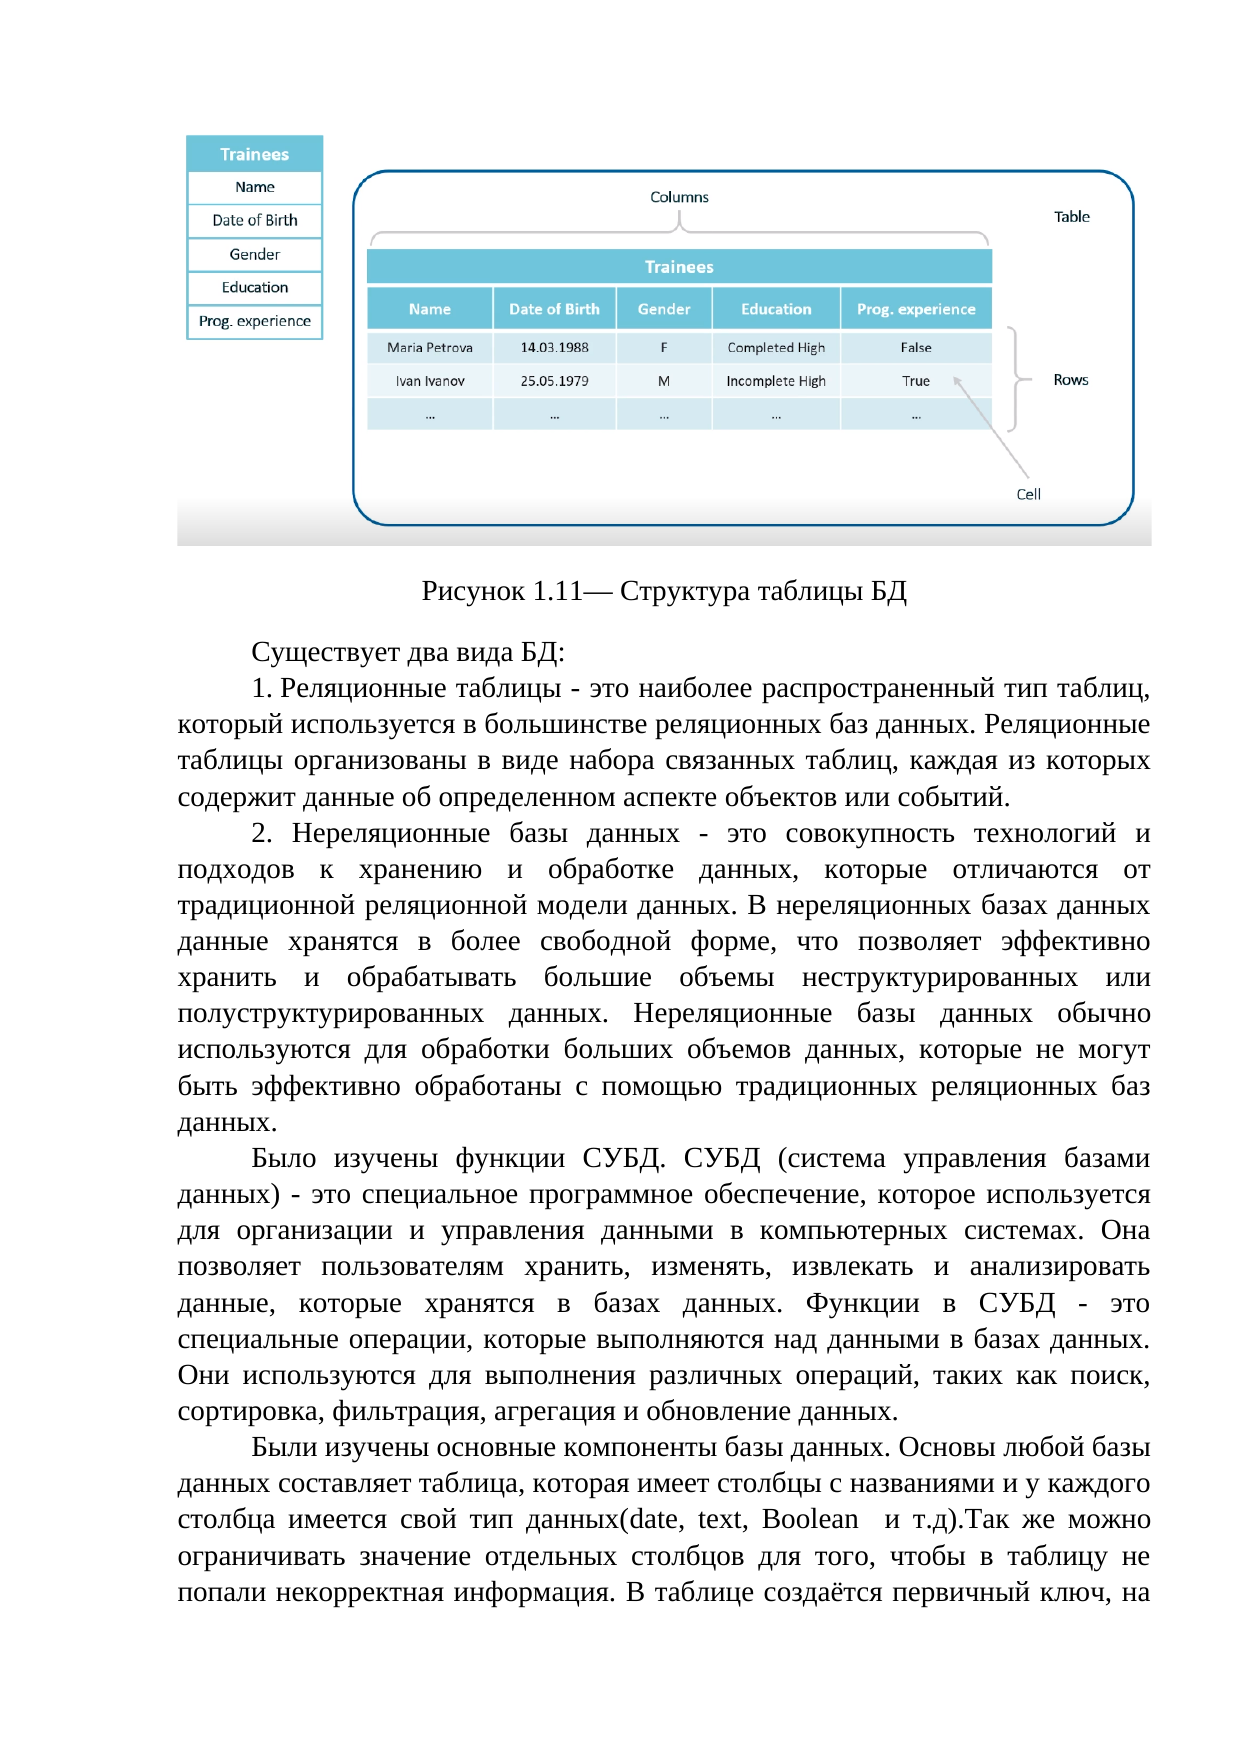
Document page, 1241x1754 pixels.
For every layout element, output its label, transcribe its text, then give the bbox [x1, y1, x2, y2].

text Существует два вида БД: [177, 634, 1152, 668]
text 1. Реляционные таблицы - это наиболее распространенный тип таблиц, который используется в большинстве реляционных баз данных. Реляционные таблицы организованы в виде набора связанных таблиц, каждая из которых содержит данные об определенном аспекте объектов или событий. [177, 670, 1152, 812]
text 2. Нереляционные базы данных - это совокупность технологий и подходов к хранению и обработке данных, которые отличаются от традиционной реляционной модели данных. В нереляционных базах данных данные хранятся в более свободной форме, что позволяет эффективно хранить и обрабатывать большие объемы неструктурированных или полуструктурированных данных. Нереляционные базы данных обычно используются для обработки больших объемов данных, которые не могут быть эффективно обработаны с помощью традиционных реляционных баз данных. [177, 815, 1152, 1137]
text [177, 1429, 1152, 1607]
picture [177, 118, 1152, 546]
text Было изучены функции СУБД. СУБД (система управления базами данных) - это специальное программное обеспечение, которое используется для организации и управления данными в компьютерных системах. Она позволяет пользователям хранить, изменять, извлекать и анализировать данные, которые хранятся в базах данных. Функции в СУБД - это специальные операции, которые выполняются над данными в базах данных. Они используются для выполнения различных операций, таких как поиск, сортировка, фильтрация, агрегация и обновление данных. [177, 1140, 1152, 1427]
text Рисунок 1.11— Структура таблицы БД [177, 573, 1152, 606]
